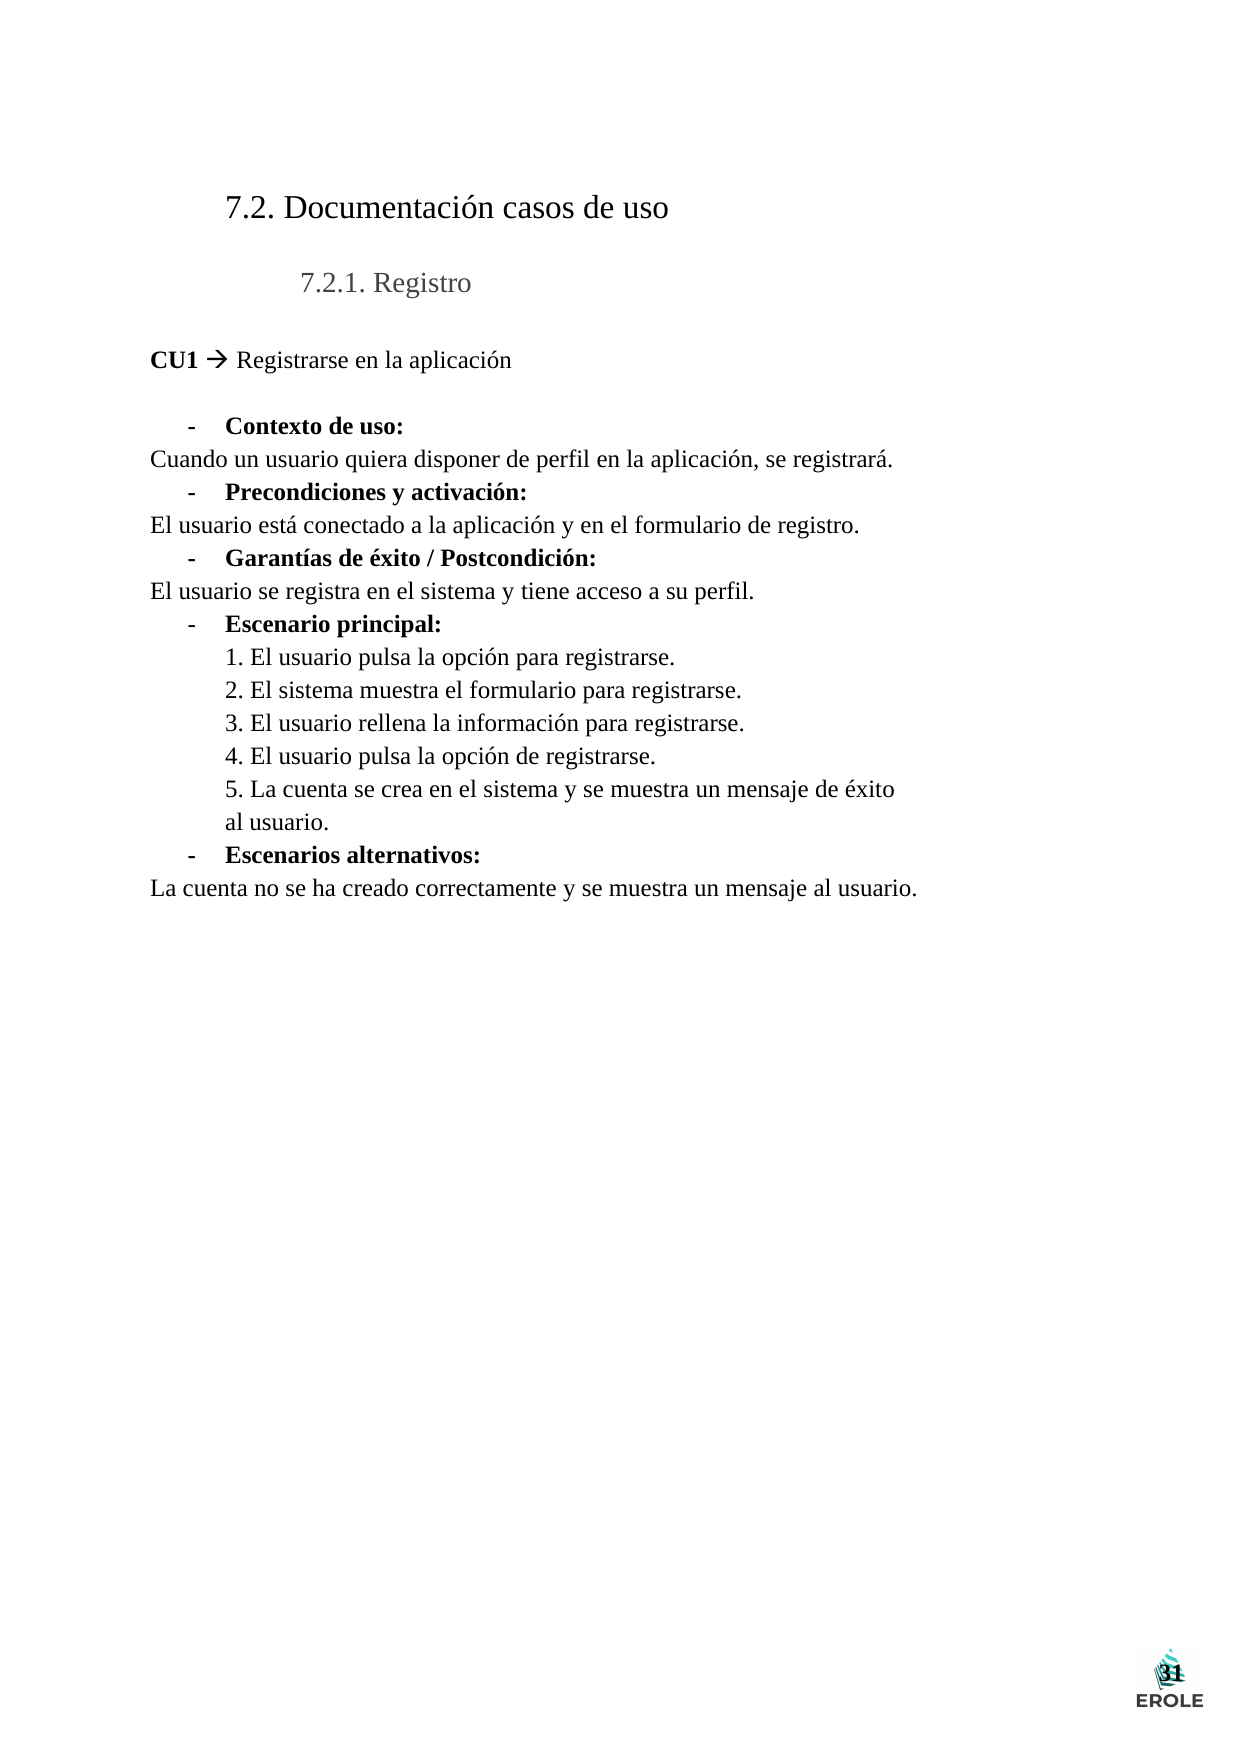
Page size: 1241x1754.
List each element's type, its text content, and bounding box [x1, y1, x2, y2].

text 3. El usuario rellena la información para registrarse. [150, 708, 1090, 737]
text 5. La cuenta se crea en el sistema y se muestra un mensaje de éxito [150, 774, 1090, 803]
text 4. El usuario pulsa la opción de registrarse. [150, 741, 1090, 770]
text 2. El sistema muestra el formulario para registrarse. [150, 675, 1090, 704]
list Precondiciones y activación: [187, 477, 1090, 506]
text 1. El usuario pulsa la opción para registrarse. [225, 642, 1090, 671]
list Garantías de éxito / Postcondición: [187, 543, 1090, 572]
subtitle 7.2. Documentación casos de uso [150, 187, 1090, 226]
list Contexto de uso: [187, 411, 1090, 439]
list Escenarios alternativos: [187, 840, 1090, 869]
text CU1 Registrarse en la aplicación [150, 345, 1090, 373]
subtitle 7.2.1. Registro [225, 265, 1090, 298]
text al usuario. [150, 807, 1090, 836]
text El usuario se registra en el sistema y tiene acceso a su perfil. [150, 576, 1090, 605]
text - Escenario principal: [150, 609, 1090, 638]
text La cuenta no se ha creado correctamente y se muestra un mensaje al usuario. [150, 873, 1090, 902]
picture [1132, 1647, 1205, 1709]
text El usuario está conectado a la aplicación y en el formulario de registro. [150, 510, 1090, 539]
text Cuando un usuario quiera disponer de perfil en la aplicación, se registrará. [150, 444, 1090, 473]
